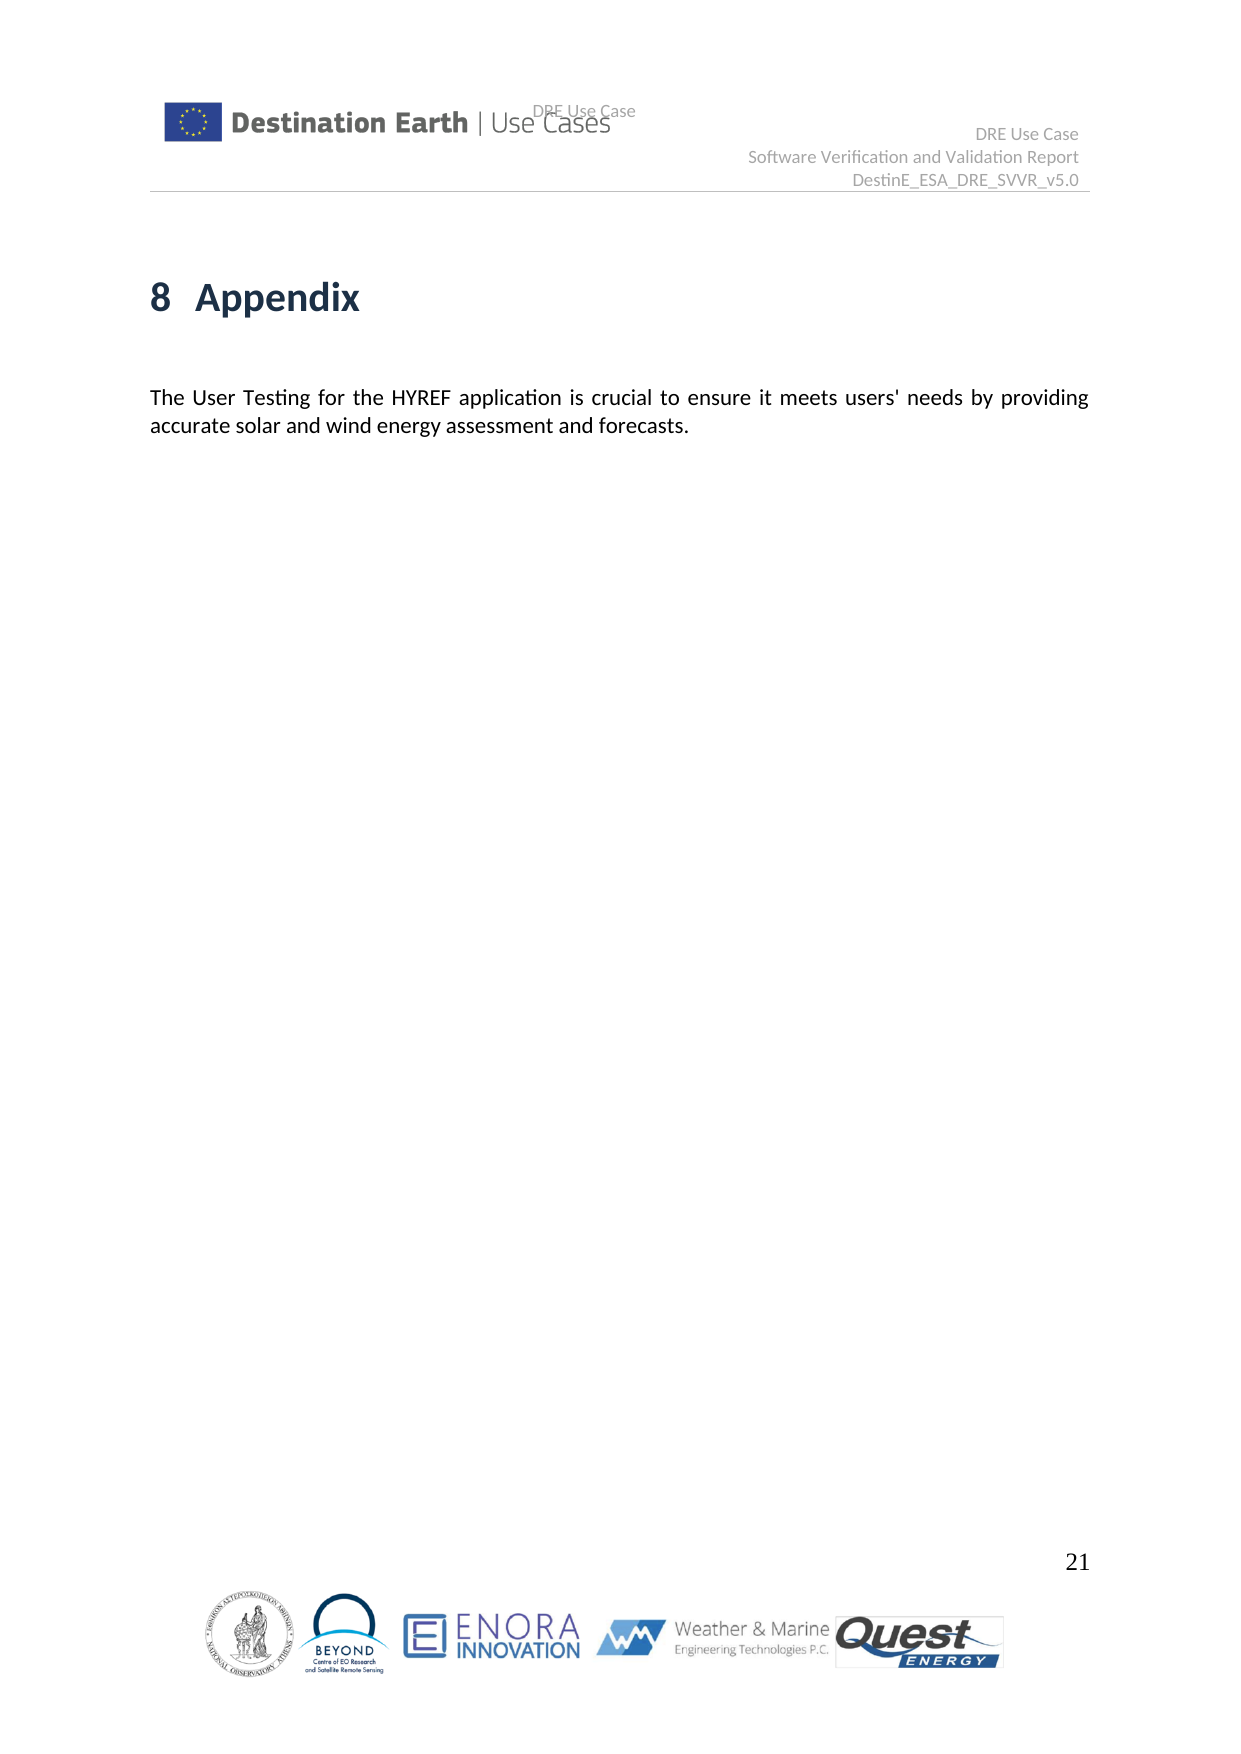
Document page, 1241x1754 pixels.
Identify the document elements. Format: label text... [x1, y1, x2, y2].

text The User Testing for the HYREF application is crucial to ensure it meets users' needs by providing accurate solar and wind energy assessment and forecasts. [150, 383, 1090, 439]
picture [161, 99, 617, 146]
subtitle Appendix [150, 271, 1090, 322]
picture [189, 1576, 1014, 1687]
